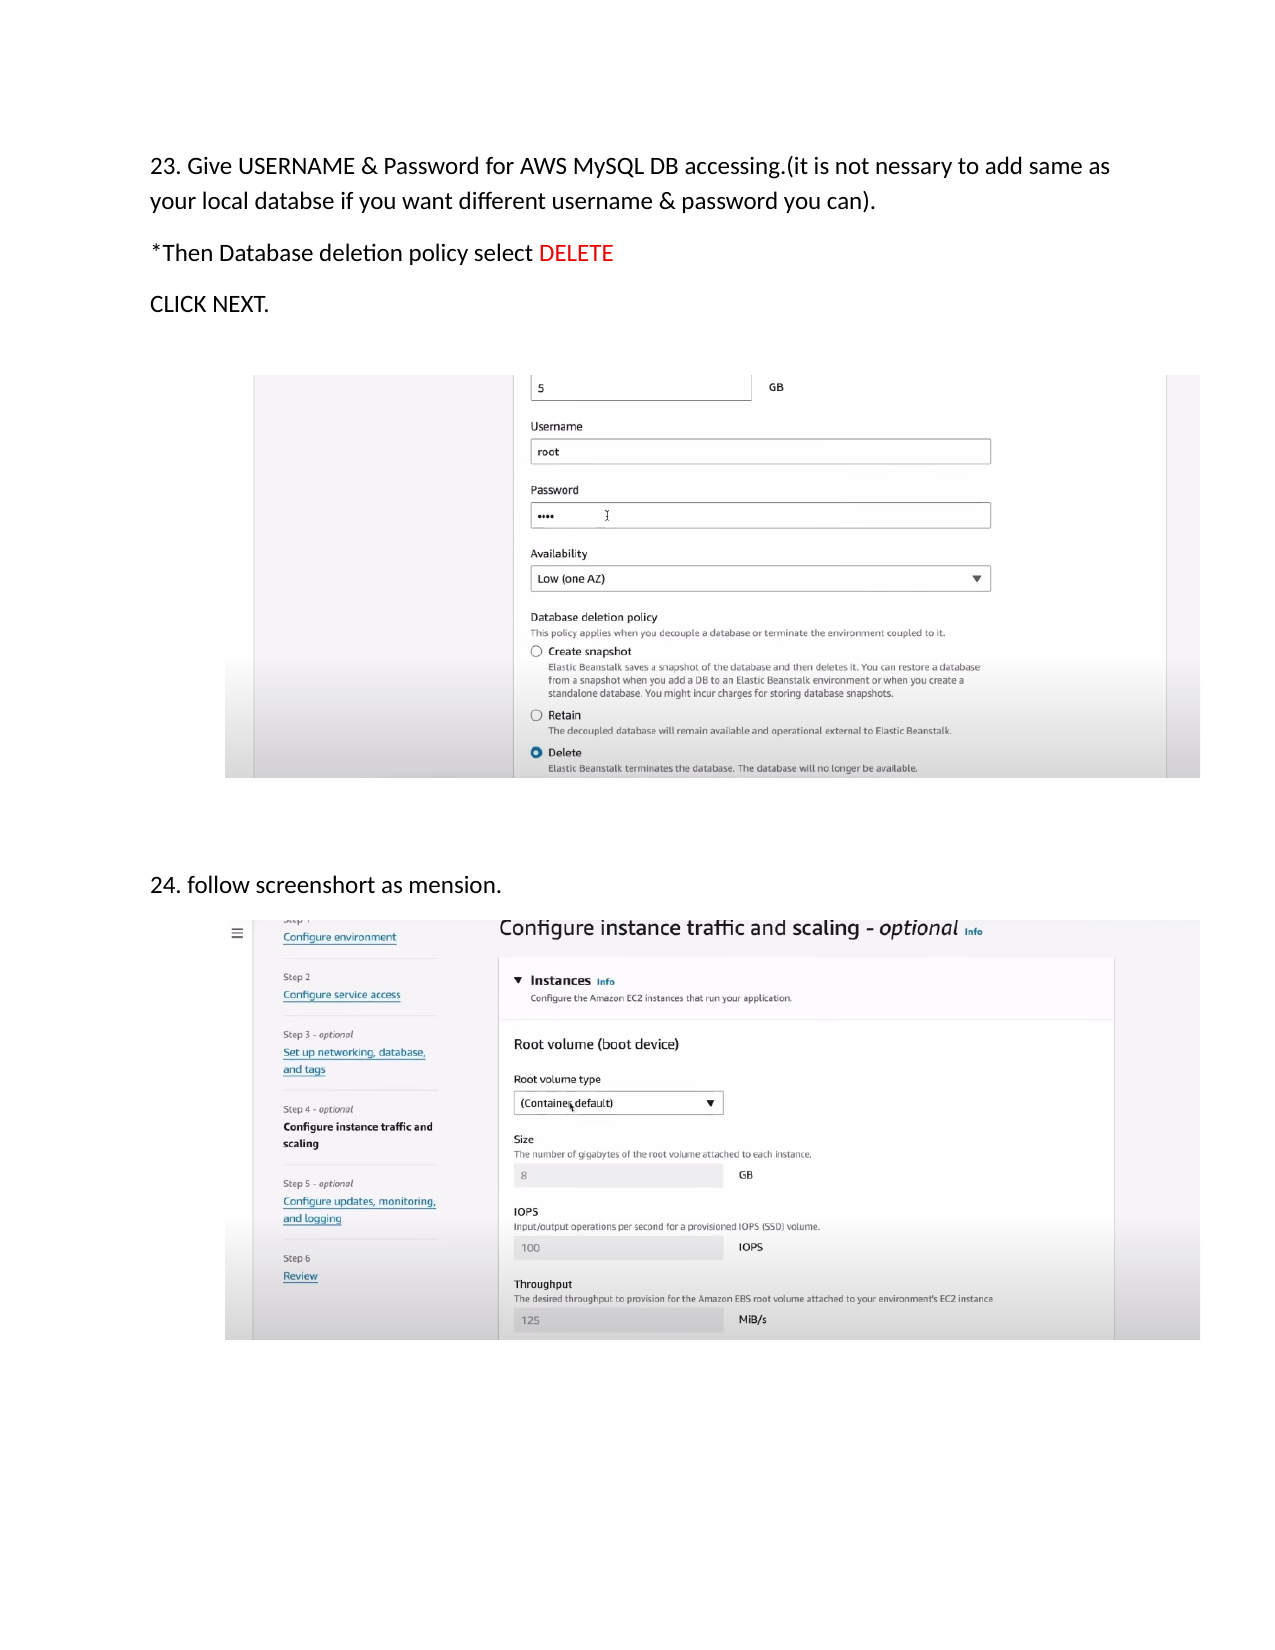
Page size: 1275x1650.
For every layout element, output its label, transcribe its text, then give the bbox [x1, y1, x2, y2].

picture [225, 920, 1200, 1340]
text *Then Database deletion policy select DELETE [150, 237, 1125, 267]
text 24. follow screenshort as mension. [150, 869, 1125, 899]
text CLICK NEXT. [150, 288, 1125, 319]
picture [225, 375, 1200, 778]
text 23. Give USERNAME & Password for AWS MySQL DB accessing.(it is not nessary to add same as your local databse if you want different username & password you can). [150, 150, 1125, 216]
